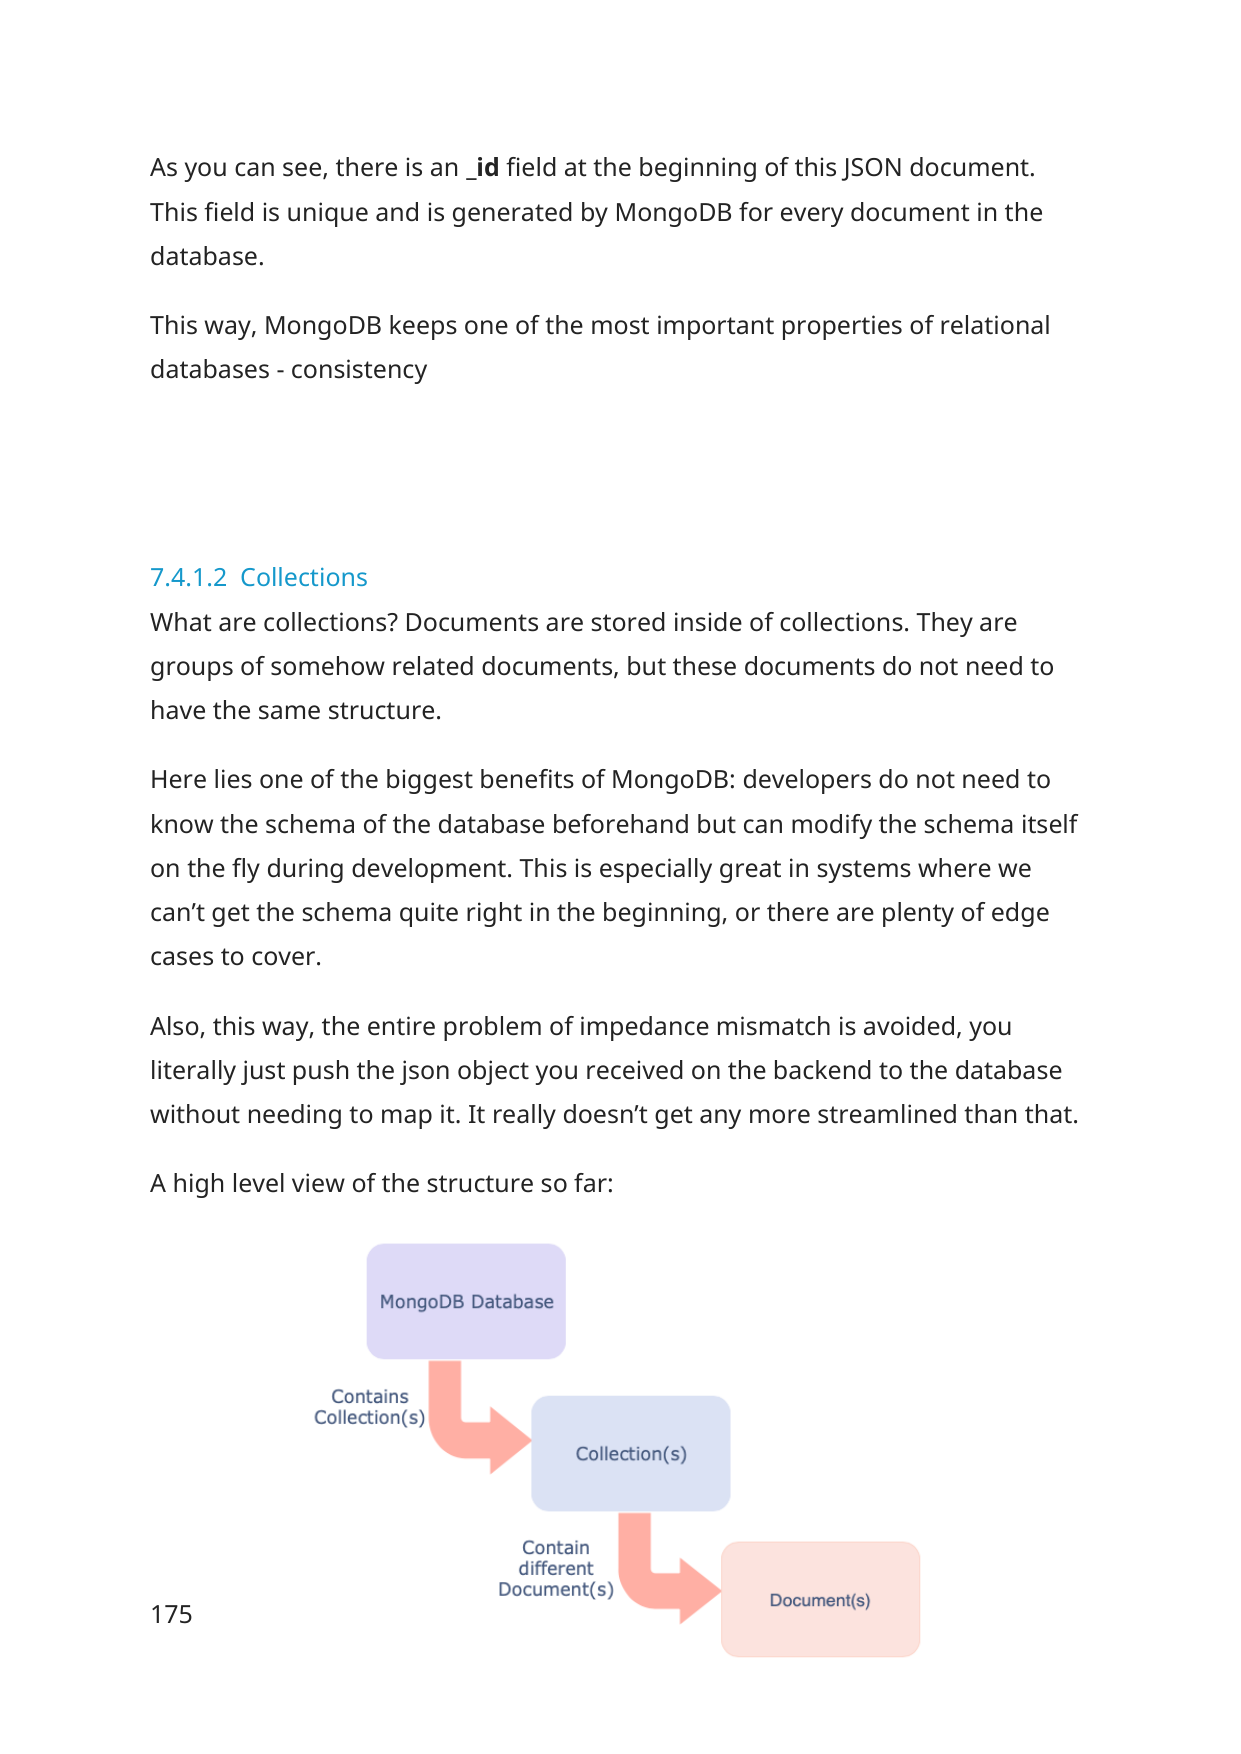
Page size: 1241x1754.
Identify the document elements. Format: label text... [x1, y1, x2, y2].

text This way, MongoDB keeps one of the most important properties of relational databases - consistency [150, 308, 1090, 386]
text Here lies one of the biggest benefits of MongoDB: developers do not need to know the schema of the database beforehand but can modify the schema itself on the fly during development. This is especially great in systems where we can’t get the schema quite right in the beginning, or there are plenty of edge cases to cover. [150, 762, 1090, 973]
text A high level view of the structure so far: [150, 1166, 1090, 1200]
subtitle Collections [150, 560, 1090, 594]
text Also, this way, the entire problem of impedance mismatch is avoided, you literally just push the json object you received on the backend to the database without needing to map it. It really doesn’t get any more streamlined than that. [150, 1008, 1090, 1131]
text What are collections? Documents are stored inside of collections. They are groups of somehow related documents, but these documents do not need to have the same structure. [150, 604, 1090, 727]
picture [300, 1228, 936, 1672]
text As you can see, there is an _id field at the beginning of this JSON document. This field is unique and is generated by MongoDB for every document in the database. [150, 150, 1090, 273]
